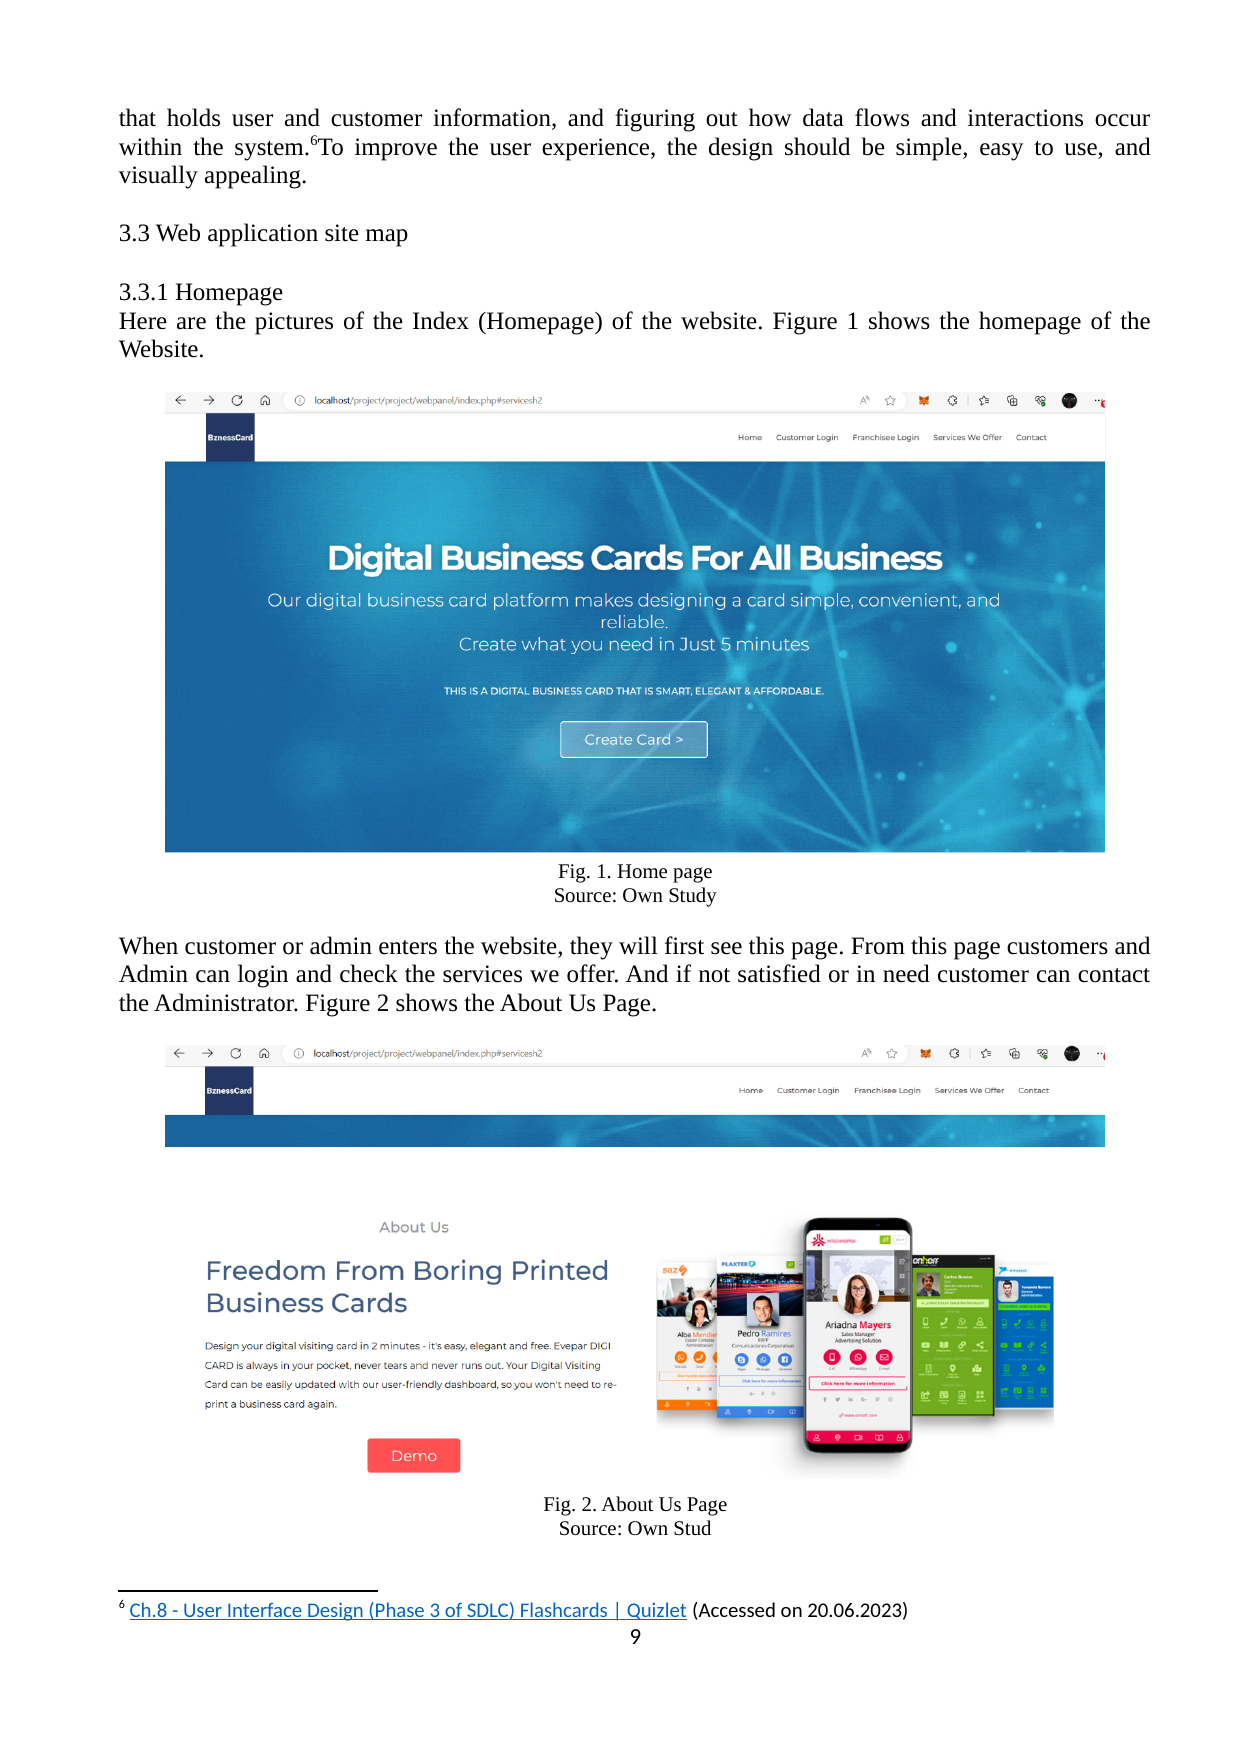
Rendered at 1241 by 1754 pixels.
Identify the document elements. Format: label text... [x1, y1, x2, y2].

picture [165, 392, 1106, 859]
text Source: Own Study [118, 883, 1152, 907]
subtitle 3.3.1 Homepage [118, 277, 1152, 306]
text When customer or admin enters the website, they will first see this page. From this page customers and Admin can login and check the services we offer. And if not satisfied or in need customer can contact the Administrator. Figure 2 shows the About Us Page. [118, 931, 1152, 1017]
text Here are the pictures of the Index (Homepage) of the website. Figure 1 shows the homepage of the Website. [118, 306, 1152, 363]
picture [165, 1045, 1106, 1492]
text Source: Own Stud [118, 1516, 1152, 1540]
text Fig. 1. Home page [118, 859, 1152, 883]
text Fig. 2. About Us Page [118, 1492, 1152, 1516]
subtitle 3.3 Web application site map [118, 218, 1152, 247]
